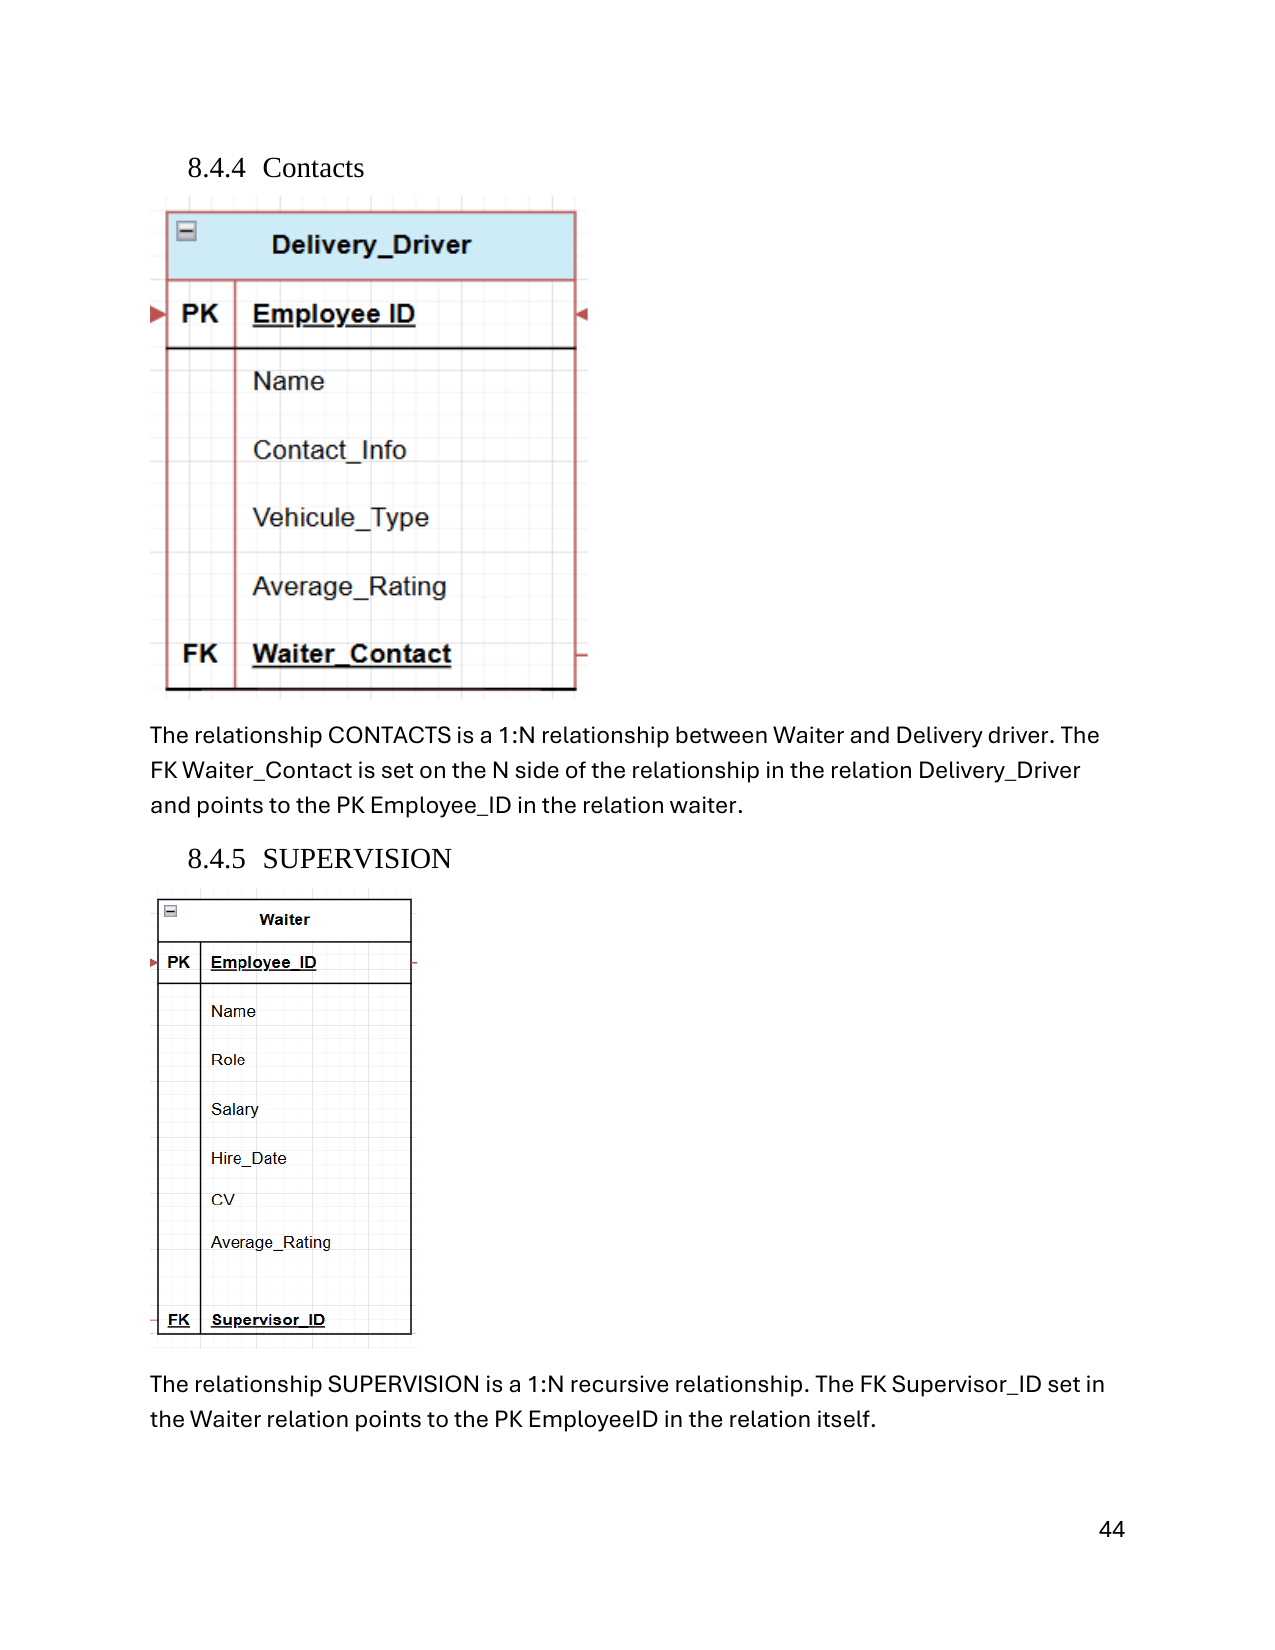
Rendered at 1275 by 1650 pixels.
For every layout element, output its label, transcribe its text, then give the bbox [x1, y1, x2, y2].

picture [150, 888, 418, 1349]
subtitle SUPERVISION [187, 841, 1125, 875]
text The relationship CONTACTS is a 1:N relationship between Waiter and Delivery driver. The FK Waiter_Contact is set on the N side of the relationship in the relation Delivery_Driver and points to the PK Employee_ID in the relation waiter. [150, 719, 1125, 820]
text The relationship SUPERVISION is a 1:N recursive relationship. The FK Supervisor_ID set in the Waiter relation points to the PK EmployeeID in the relation itself. [150, 1369, 1125, 1435]
picture [150, 196, 588, 699]
subtitle Contacts [187, 150, 1125, 183]
